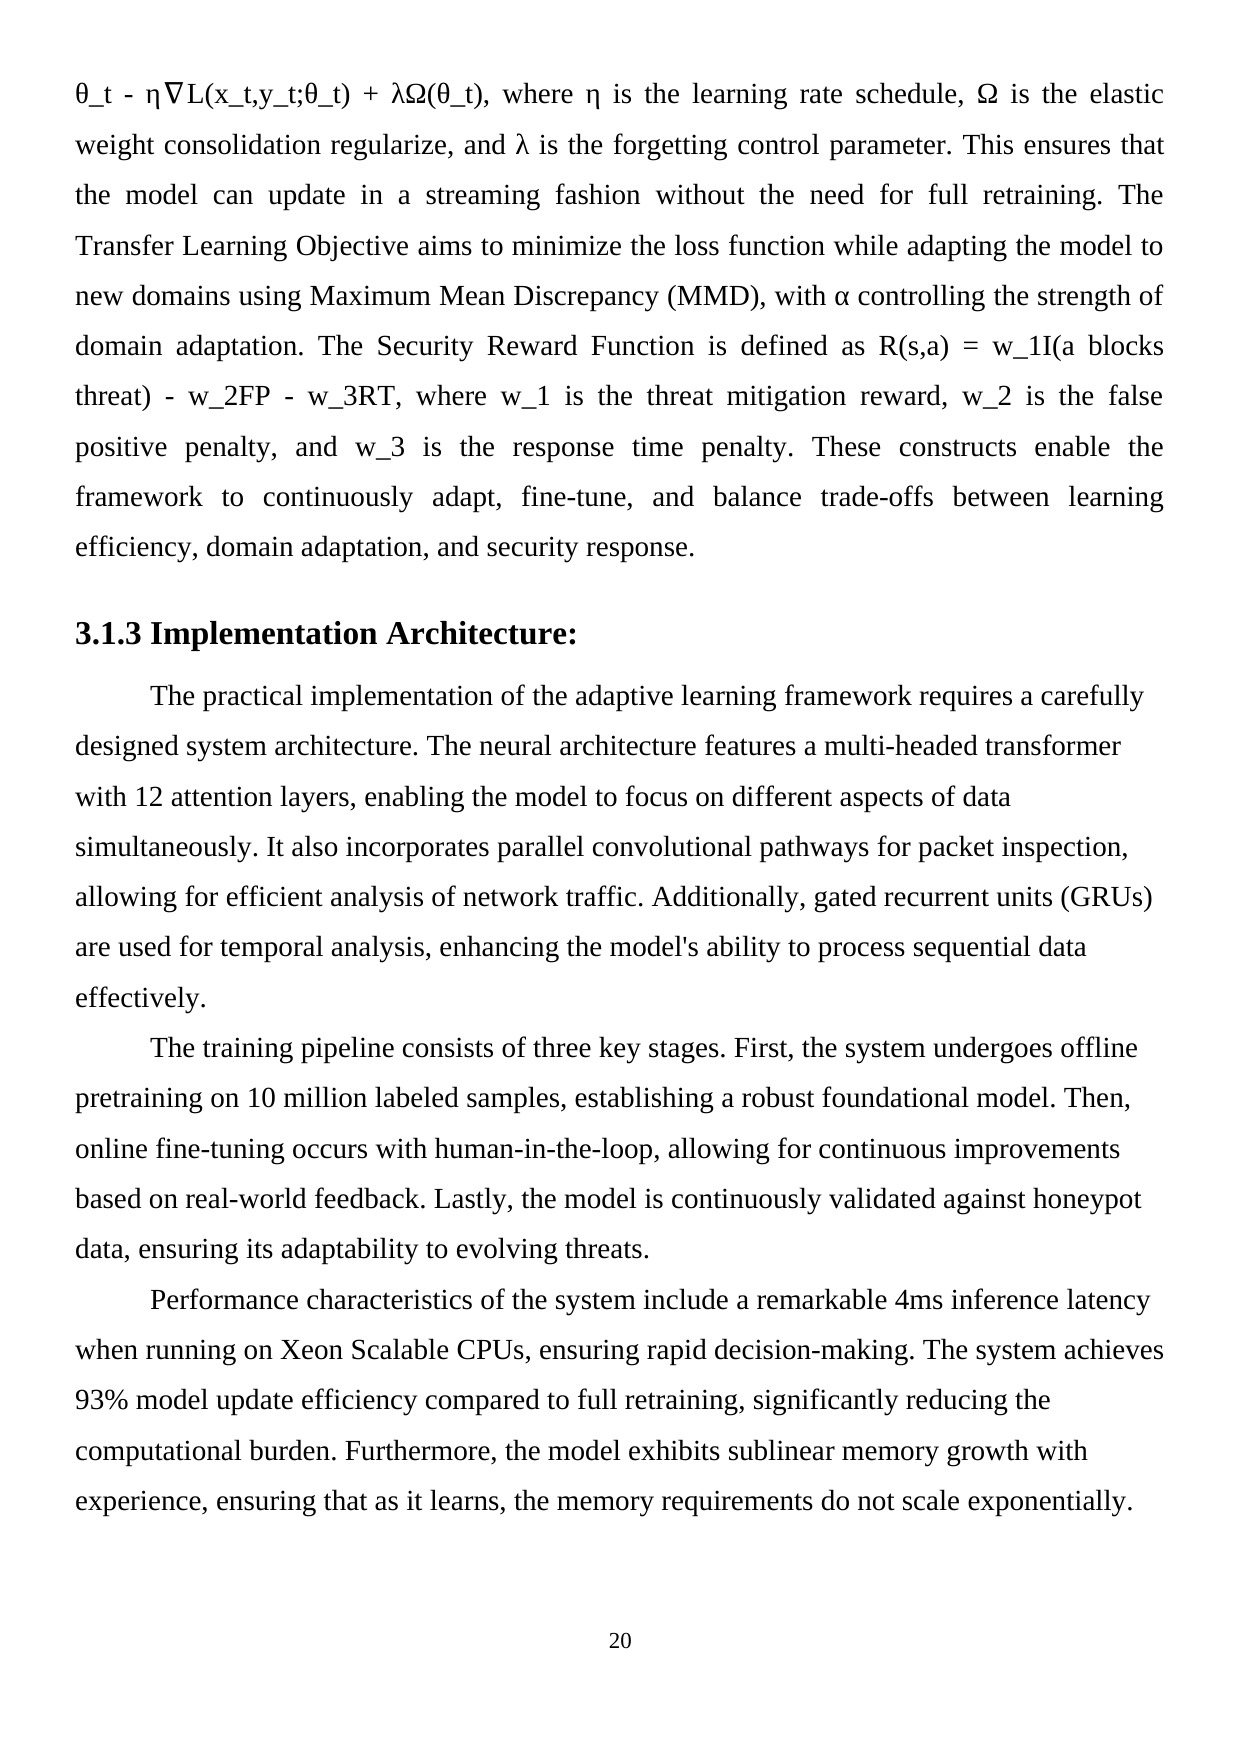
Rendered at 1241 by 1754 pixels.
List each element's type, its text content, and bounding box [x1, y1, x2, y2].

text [75, 75, 1165, 563]
text The practical implementation of the adaptive learning framework requires a carefully designed system architecture. The neural architecture features a multi-headed transformer with 12 attention layers, enabling the model to focus on different aspects of data simultaneously. It also incorporates parallel convolutional pathways for packet inspection, allowing for efficient analysis of network traffic. Additionally, gated recurrent units (GRUs) are used for temporal analysis, enhancing the model's ability to process sequential data effectively. [75, 678, 1165, 1013]
text Performance characteristics of the system include a remarkable 4ms inference latency when running on Xeon Scalable CPUs, ensuring rapid decision-making. The system achieves 93% model update efficiency compared to full retraining, significantly reducing the computational burden. Furthermore, the model exhibits sublinear memory growth with experience, ensuring that as it learns, the memory requirements do not scale exponentially. [75, 1282, 1165, 1517]
text The training pipeline consists of three key stages. First, the system undergoes offline pretraining on 10 million labeled samples, establishing a robust foundational model. Then, online fine-tuning occurs with human-in-the-loop, allowing for continuous improvements based on real-world feedback. Lastly, the model is continuously validated against honeypot data, ensuring its adaptability to evolving threats. [75, 1030, 1165, 1265]
text 3.1.3 Implementation Architecture: [75, 613, 1165, 678]
